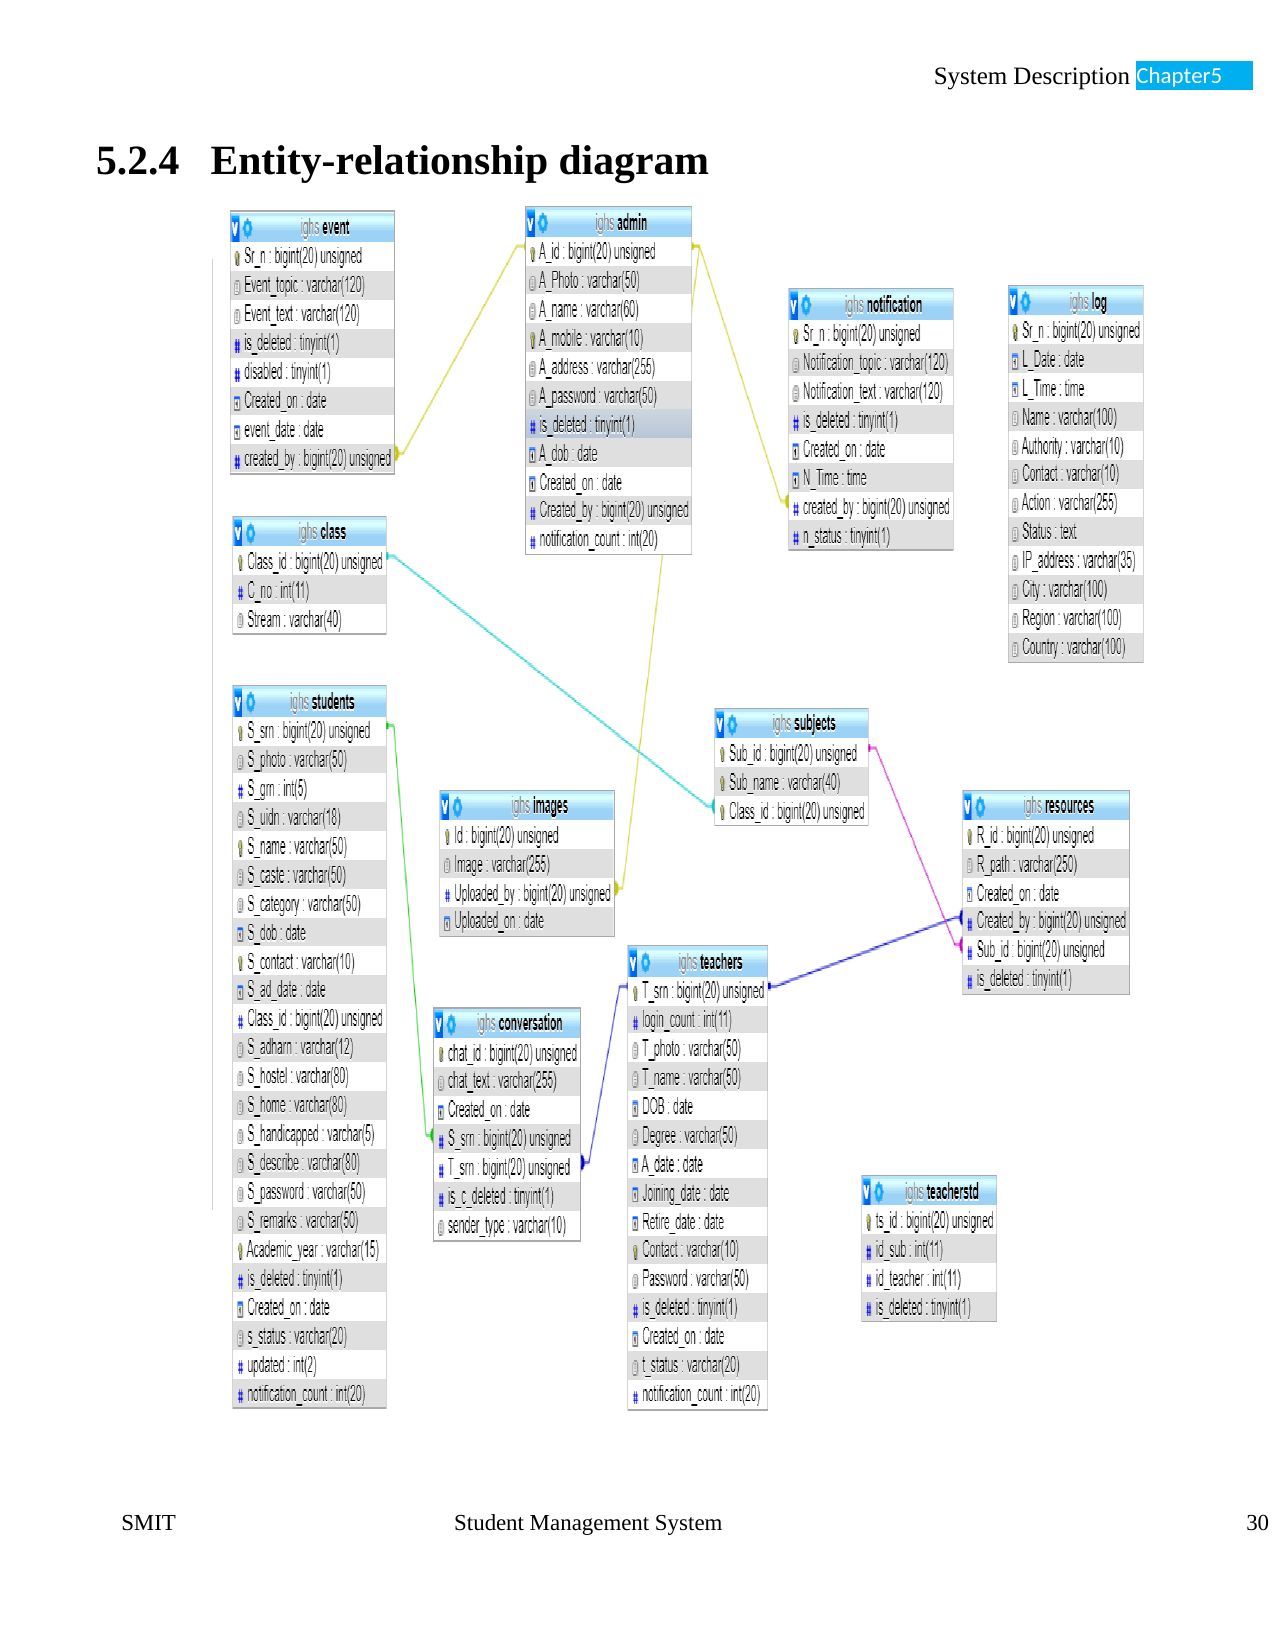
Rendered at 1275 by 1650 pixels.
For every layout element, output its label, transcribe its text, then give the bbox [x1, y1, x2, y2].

text 5.2.4 Entity-relationship diagram [96, 135, 1269, 183]
picture [212, 203, 1153, 1446]
